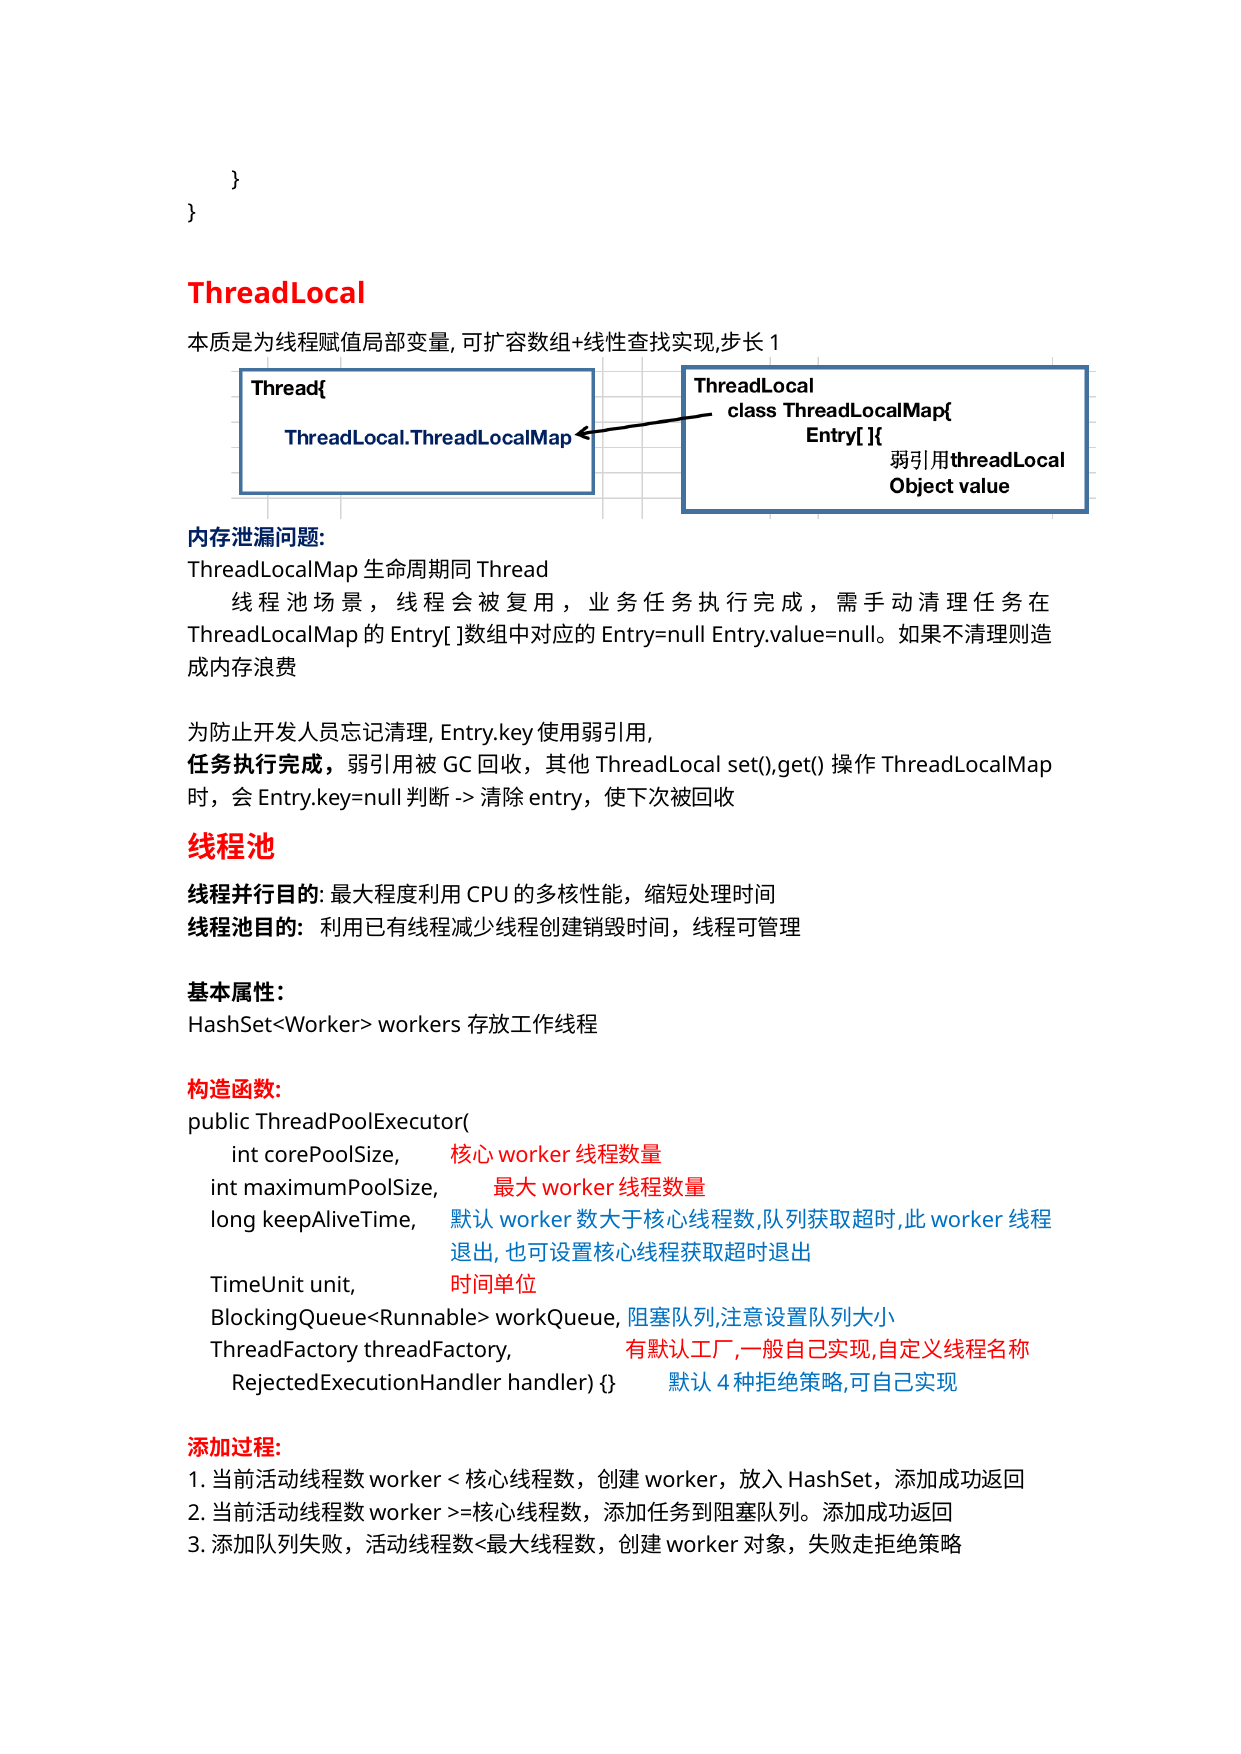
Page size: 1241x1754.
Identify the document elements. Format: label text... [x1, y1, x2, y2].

list 当前活动线程数worker >=核心线程数，添加任务到阻塞队列。添加成功返回 [187, 1494, 1053, 1527]
text ThreadLocalMap生命周期同Thread [187, 552, 1053, 584]
text ThreadFactory threadFactory, 有默认工厂,一般自己实现,自定义线程名称 [187, 1332, 1053, 1364]
text 本质是为线程赋值局部变量, 可扩容数组+线性查找实现,步长1 [187, 324, 1053, 357]
list 添加队列失败，活动线程数<最大线程数，创建worker对象，失败走拒绝策略 [187, 1527, 1053, 1559]
text RejectedExecutionHandler handler) {} 默认4种拒绝策略,可自己实现 [187, 1364, 1053, 1397]
text ThreadLocal [187, 259, 1053, 324]
text } [187, 194, 1053, 227]
text 线程池目的: 利用已有线程减少线程创建销毁时间，线程可管理 [187, 909, 1053, 942]
text int maximumPoolSize, 最大worker线程数量 [187, 1169, 1053, 1202]
text 任务执行完成，弱引用被GC回收，其他ThreadLocal set(),get() 操作ThreadLocalMap时，会Entry.key=null判断 -> 清除entry，使下次被回收 [187, 747, 1053, 812]
picture [231, 357, 1096, 519]
text } [187, 162, 1053, 194]
text 内存泄漏问题: [187, 519, 1053, 552]
text BlockingQueue<Runnable> workQueue, 阻塞队列,注意设置队列大小 [187, 1299, 1053, 1332]
text long keepAliveTime, 默认worker数大于核心线程数,队列获取超时,此worker线程退出, 也可设置核心线程获取超时退出 [187, 1202, 1053, 1267]
text 构造函数: [187, 1072, 1053, 1104]
text 线程池 [187, 812, 1053, 877]
text 线程并行目的: 最大程度利用CPU的多核性能，缩短处理时间 [187, 877, 1053, 909]
text 基本属性： [187, 974, 1053, 1007]
list 当前活动线程数worker < 核心线程数，创建worker，放入HashSet，添加成功返回 [187, 1462, 1053, 1494]
text TimeUnit unit, 时间单位 [187, 1267, 1053, 1299]
text public ThreadPoolExecutor( [187, 1104, 1053, 1137]
text HashSet<Worker> workers 存放工作线程 [187, 1007, 1053, 1039]
text int corePoolSize, 核心worker线程数量 [187, 1137, 1053, 1169]
text 线程池场景，线程会被复用，业务任务执行完成，需手动清理任务在ThreadLocalMap的Entry[ ]数组中对应的Entry=null Entry.value=null。如果不清理则造成内存浪费 [187, 584, 1053, 682]
text 为防止开发人员忘记清理, Entry.key使用弱引用, [187, 714, 1053, 747]
text 添加过程: [187, 1429, 1053, 1462]
